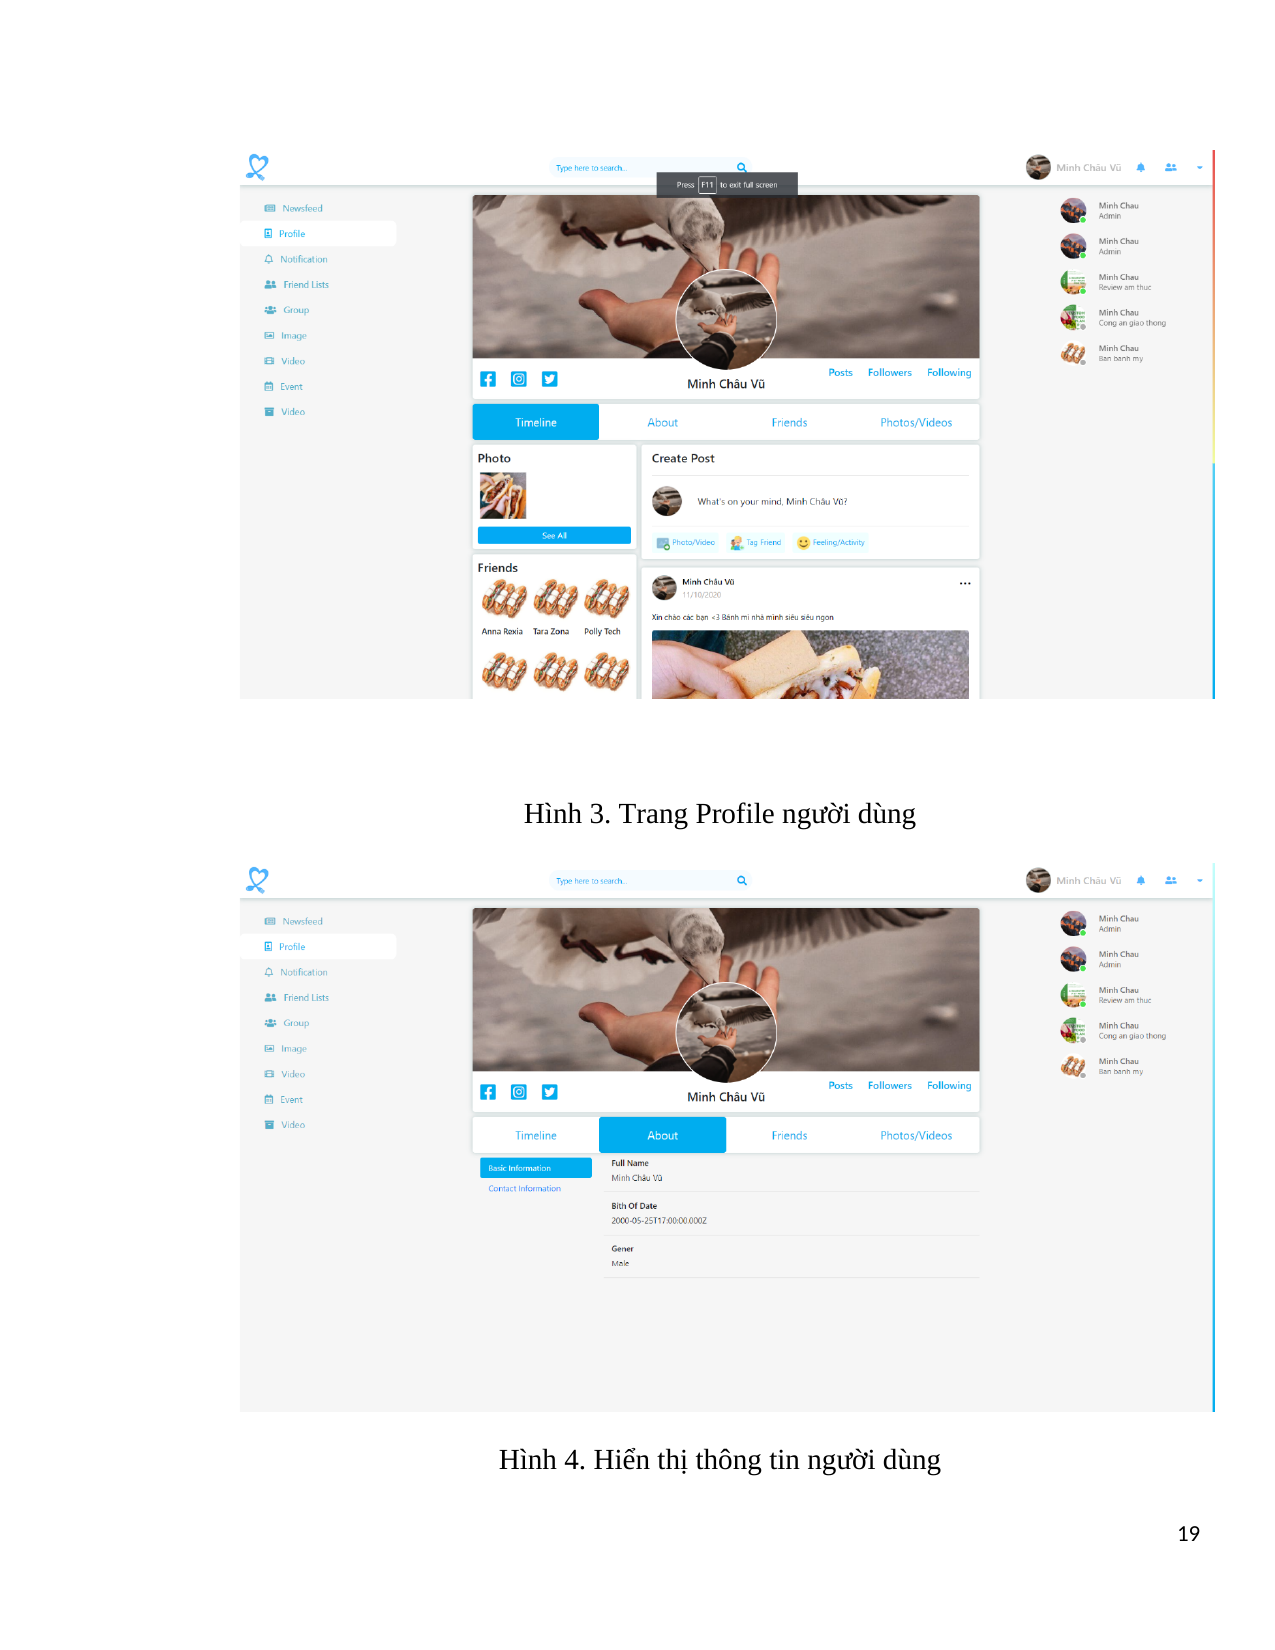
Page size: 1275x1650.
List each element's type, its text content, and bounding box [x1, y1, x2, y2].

text Hình 4. Hiển thị thông tin người dùng [225, 1442, 1200, 1476]
text Hình 3. Trang Profile người dùng [225, 796, 1200, 829]
picture [239, 863, 1215, 1412]
picture [239, 150, 1215, 699]
